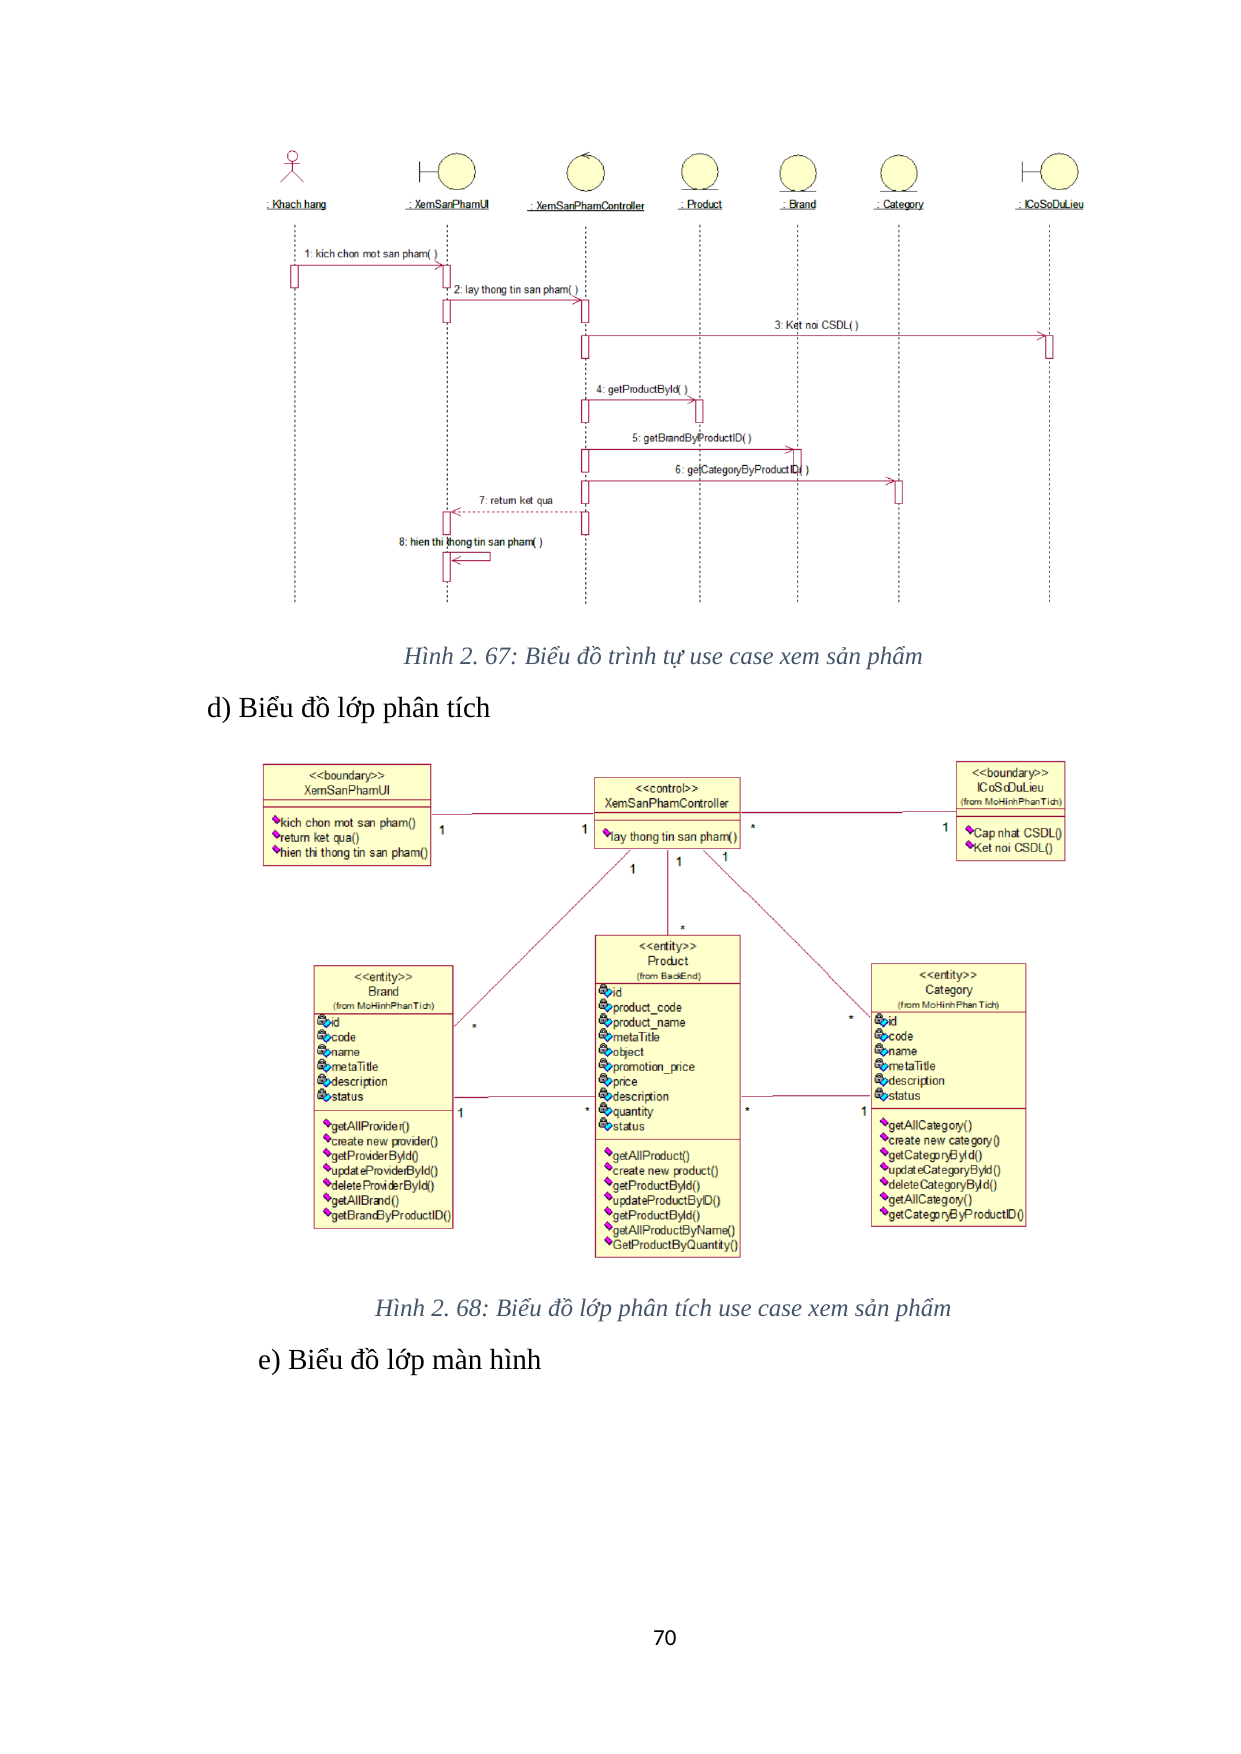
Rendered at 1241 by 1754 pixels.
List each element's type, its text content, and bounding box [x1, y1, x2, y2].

picture [255, 757, 1074, 1263]
text d) Biểu đồ lớp phân tích [207, 690, 1122, 724]
text Hình 2. 68: Biểu đồ lớp phân tích use case xem sản phẩm [207, 1293, 1122, 1322]
text Hình 2. 67: Biểu đồ trình tự use case xem sản phẩm [207, 641, 1122, 669]
text e) Biểu đồ lớp màn hình [258, 1342, 1122, 1376]
picture [266, 147, 1092, 611]
